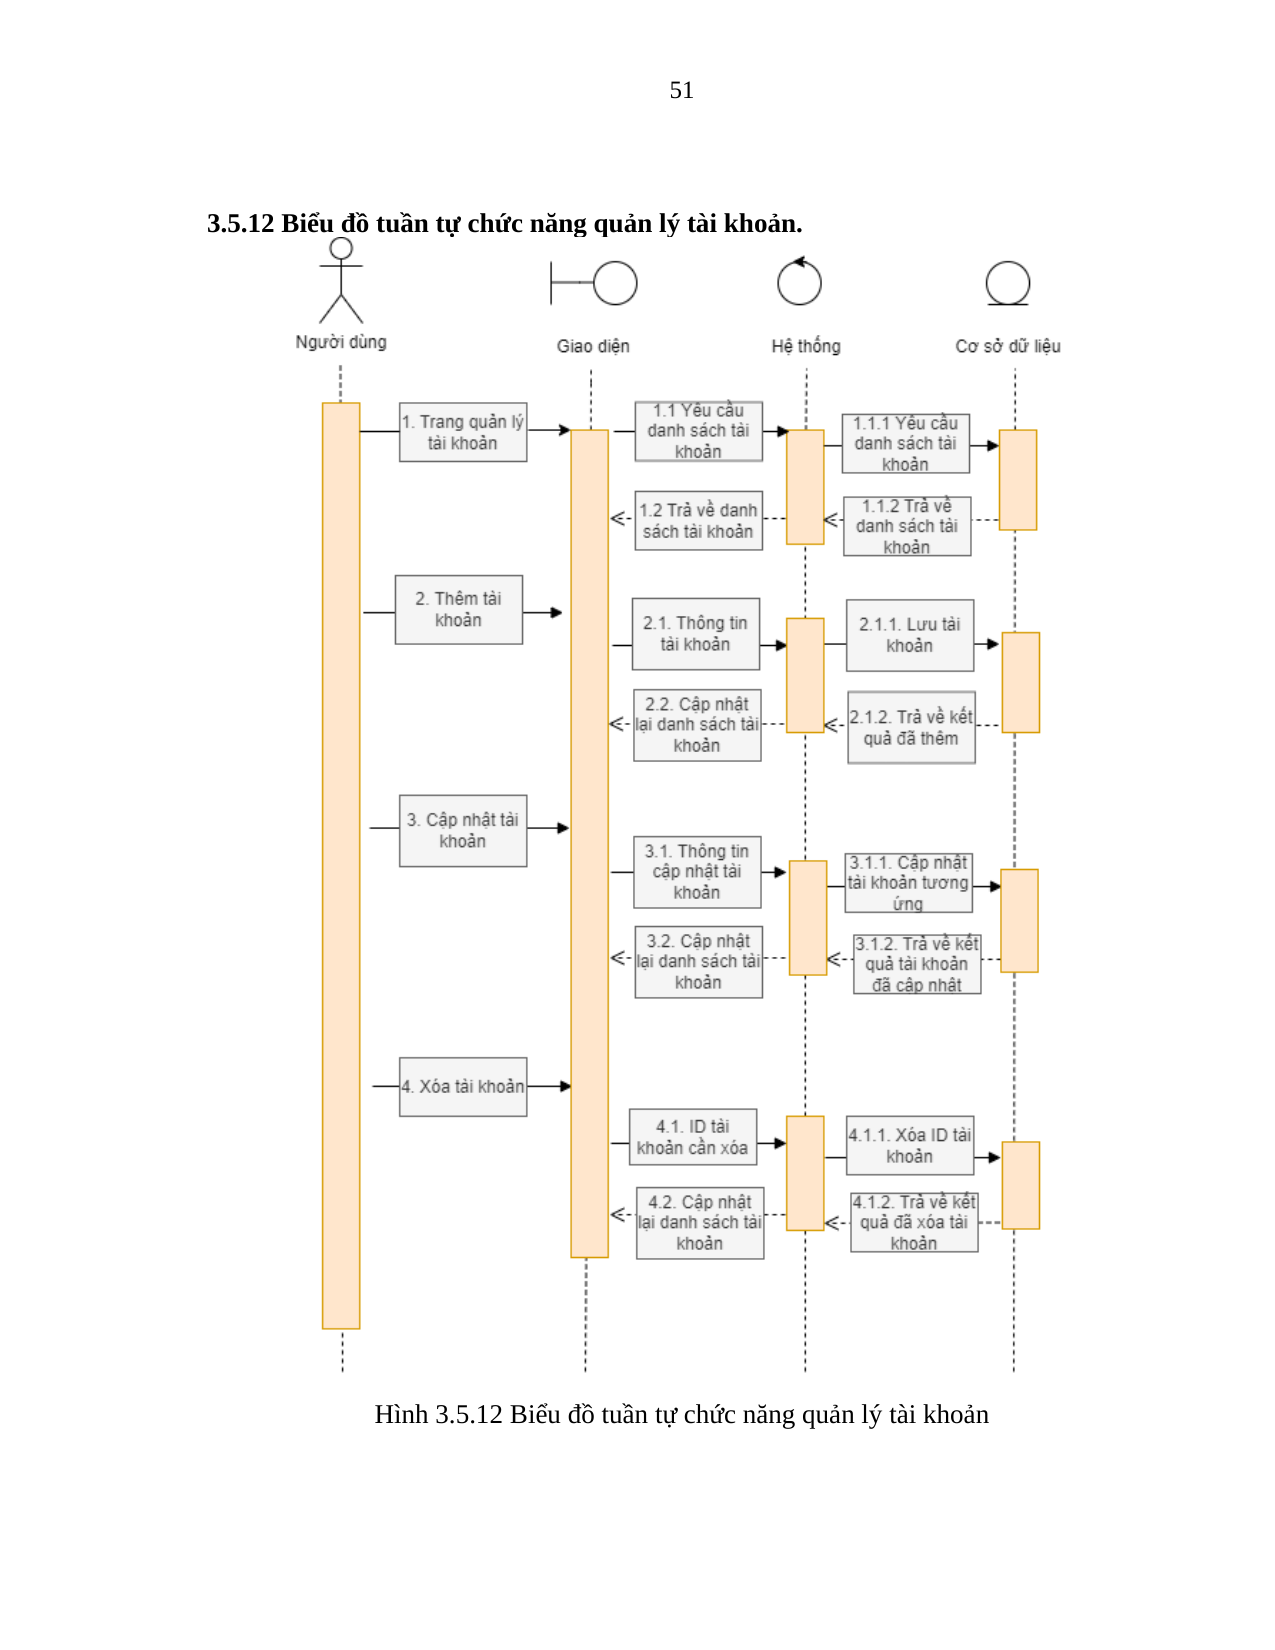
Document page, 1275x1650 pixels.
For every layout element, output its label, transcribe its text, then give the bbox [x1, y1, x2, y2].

picture [295, 237, 1068, 1374]
text Hình 3.5.12 Biểu đồ tuần tự chức năng quản lý tài khoản [207, 1399, 1157, 1430]
subtitle 3.5.12 Biểu đồ tuần tự chức năng quản lý tài khoản. [207, 207, 1157, 238]
